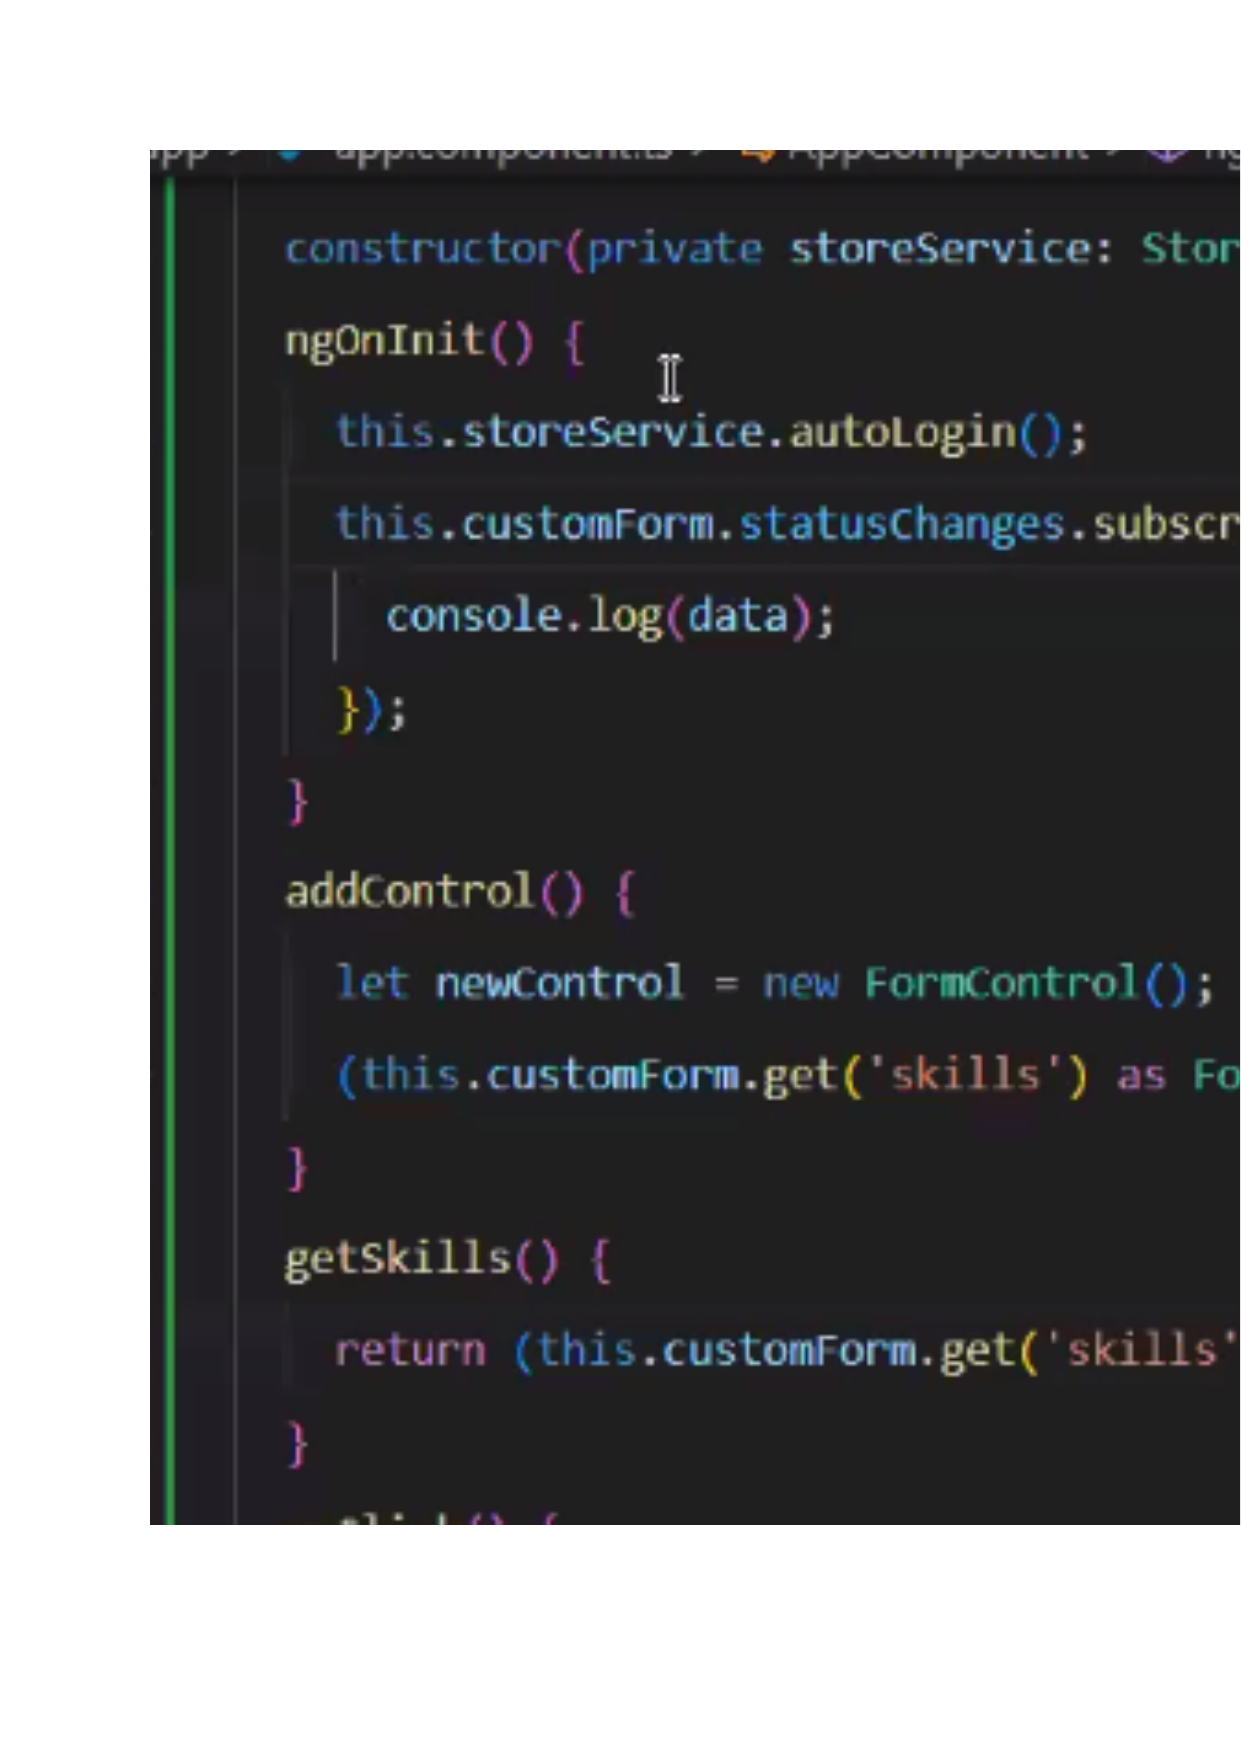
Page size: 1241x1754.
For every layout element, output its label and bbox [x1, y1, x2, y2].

picture [150, 150, 1241, 1525]
